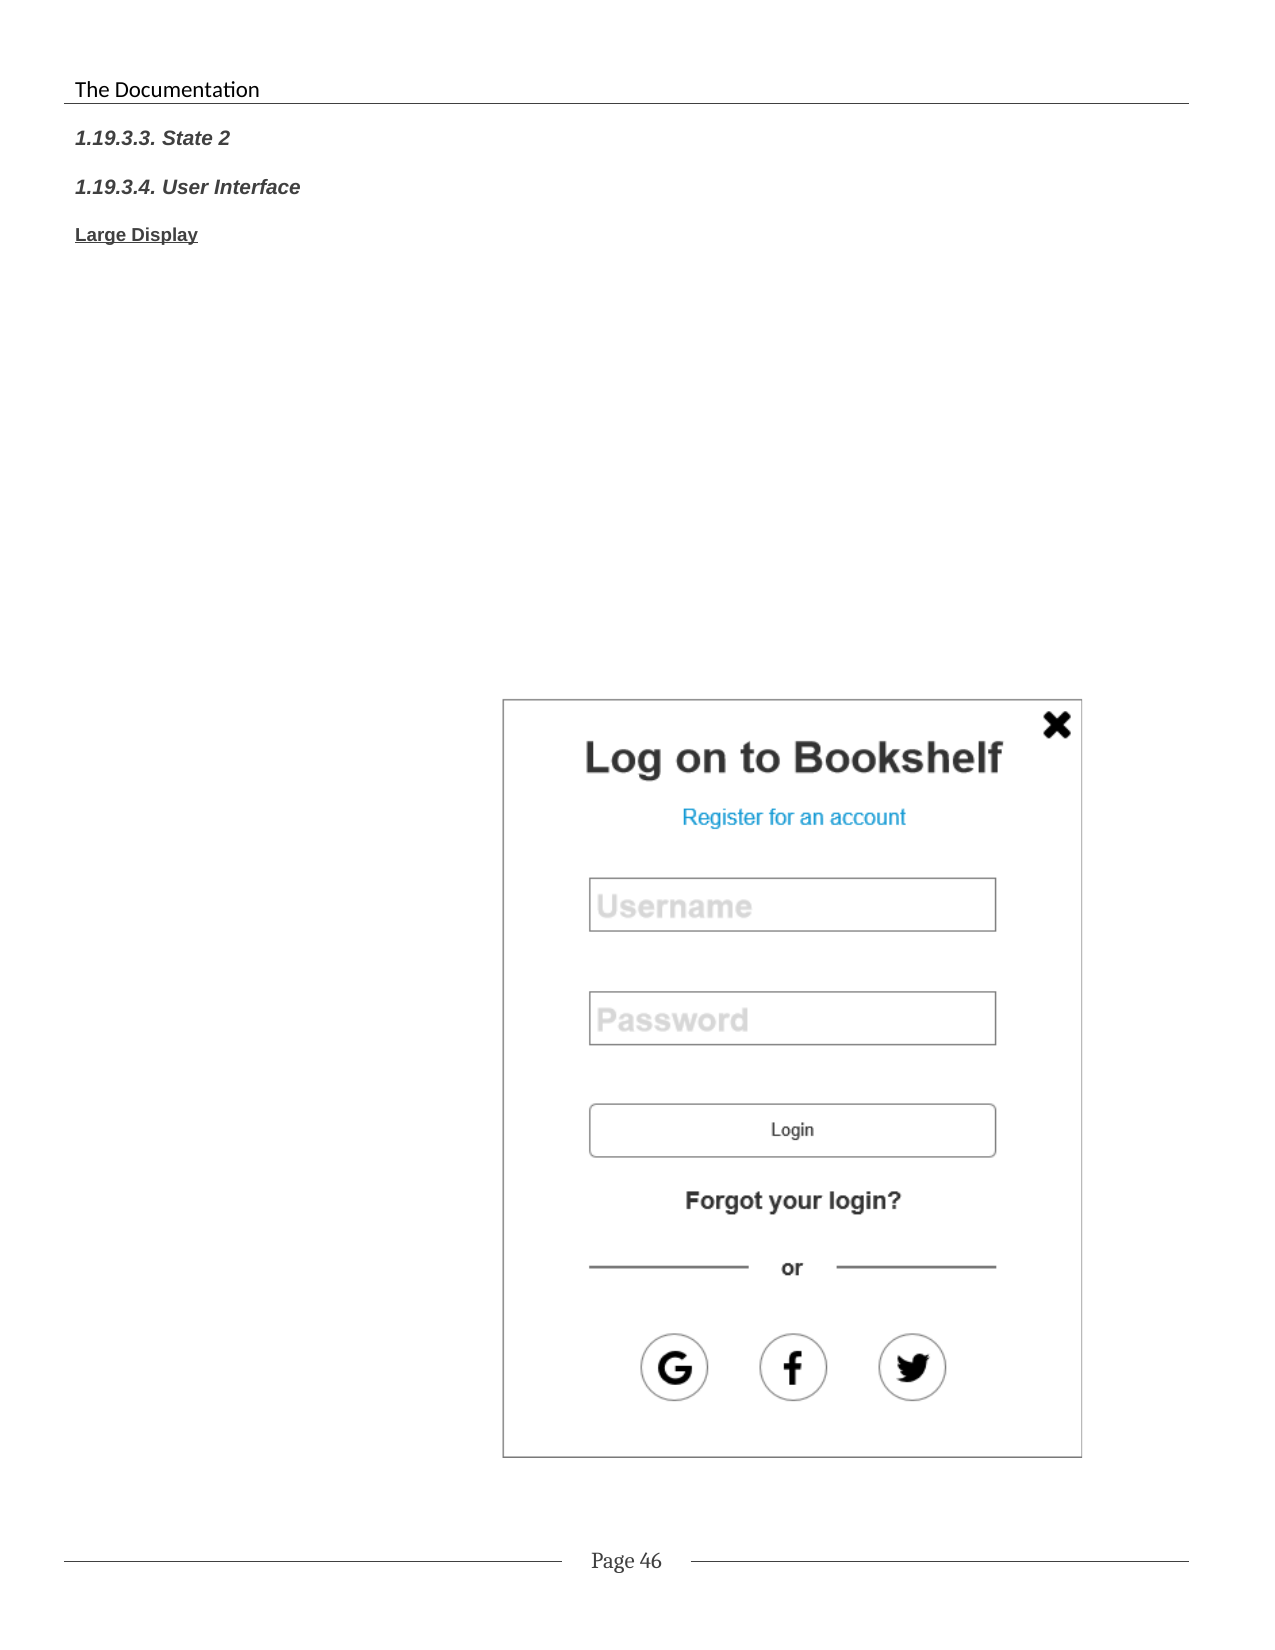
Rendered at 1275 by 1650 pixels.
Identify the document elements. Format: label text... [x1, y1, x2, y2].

subtitle State 2 [75, 126, 1200, 150]
subtitle User Interface [75, 175, 1200, 199]
subtitle Large Display [75, 224, 1200, 245]
